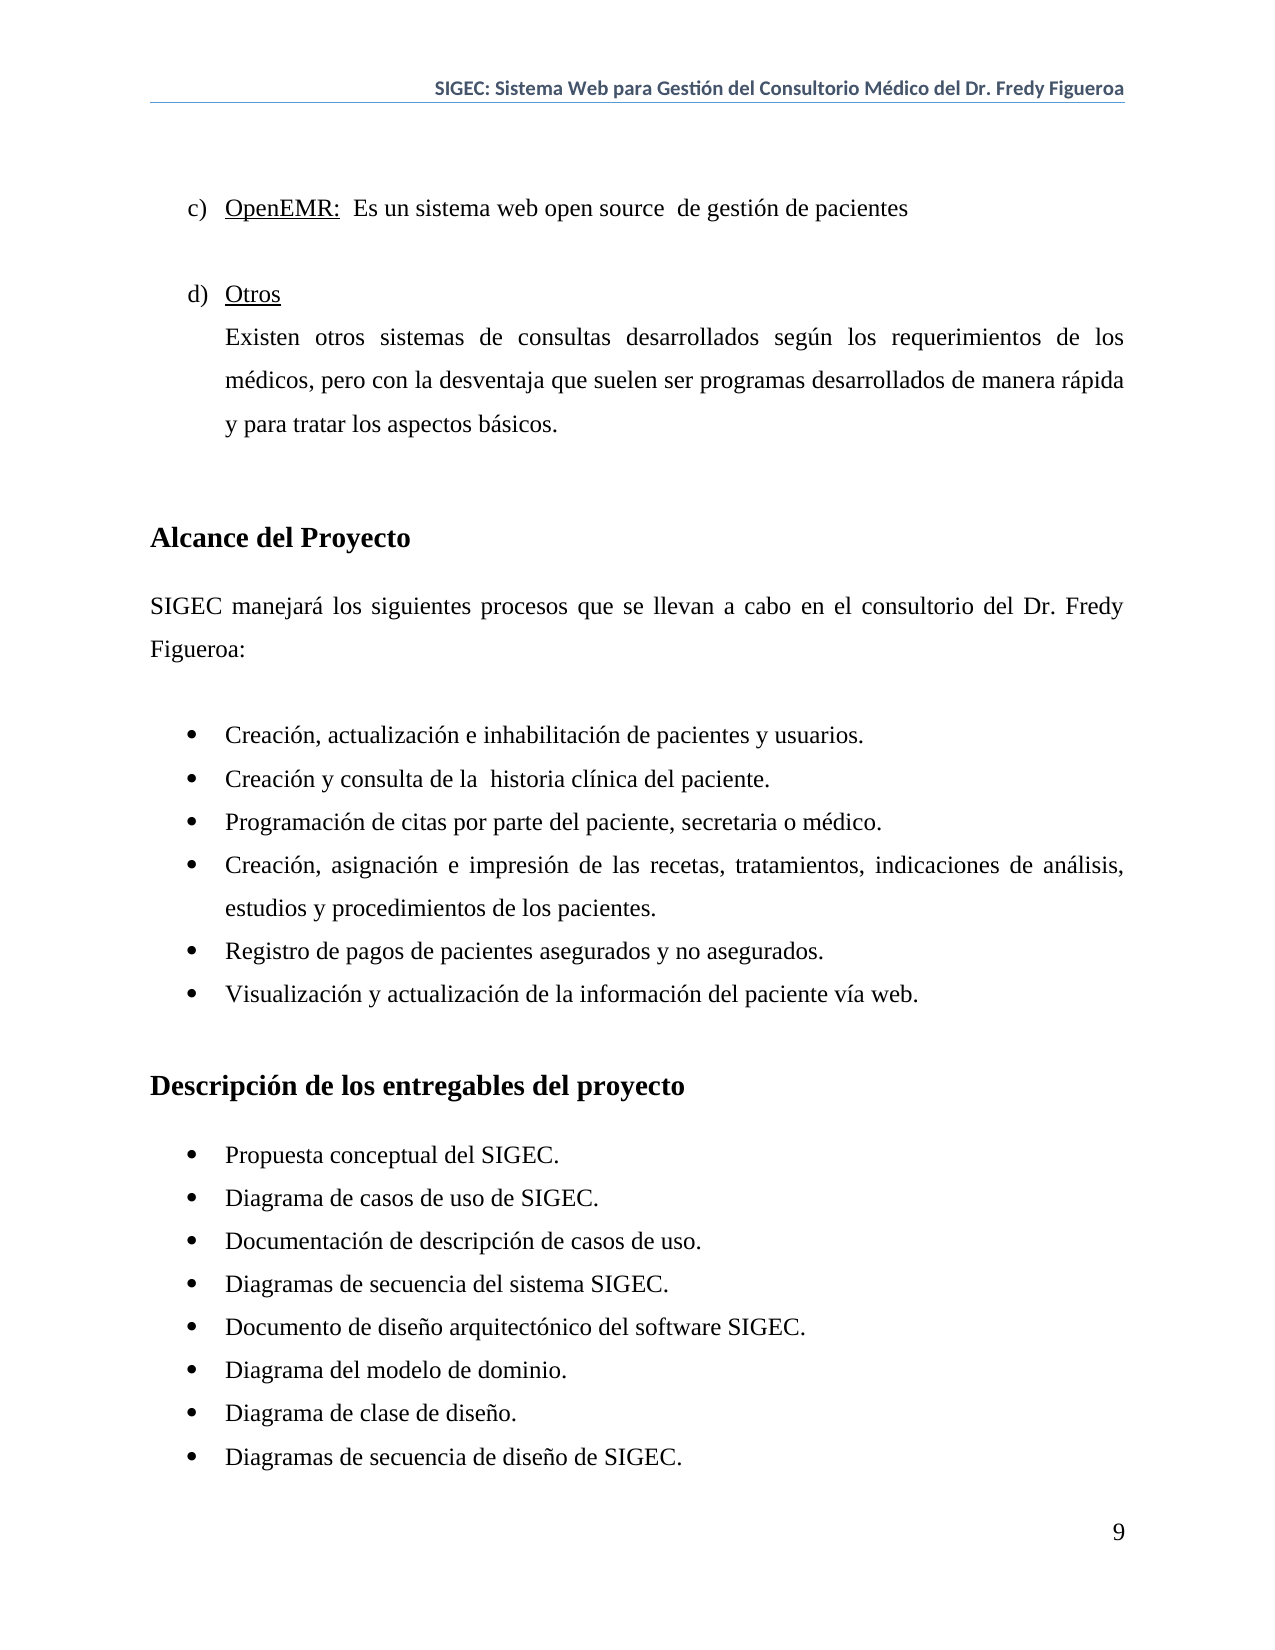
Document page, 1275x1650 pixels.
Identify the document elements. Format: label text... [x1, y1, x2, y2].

list SIGEC manejará los siguientes procesos que se llevan a cabo en el consultorio del Dr. Fredy Figueroa: [150, 591, 1125, 663]
list Documento de diseño arquitectónico del software SIGEC. [187, 1312, 1125, 1341]
list Propuesta conceptual del SIGEC. [187, 1140, 1125, 1168]
list Documentación de descripción de casos de uso. [187, 1226, 1125, 1255]
list Creación, actualización e inhabilitación de pacientes y usuarios. [187, 721, 1125, 749]
list Diagrama de casos de uso de SIGEC. [187, 1183, 1125, 1212]
list Existen otros sistemas de consultas desarrollados según los requerimientos de los médicos, pero con la desventaja que suelen ser programas desarrollados de manera rápida y para tratar los aspectos básicos. [225, 322, 1125, 437]
list Diagrama de clase de diseño. [187, 1398, 1125, 1427]
list OpenEMR: Es un sistema web open source de gestión de pacientes [187, 193, 1125, 222]
list Diagrama del modelo de dominio. [187, 1355, 1125, 1384]
list Programación de citas por parte del paciente, secretaria o médico. [187, 807, 1125, 836]
list Creación, asignación e impresión de las recetas, tratamientos, indicaciones de análisis, estudios y procedimientos de los pacientes. [187, 850, 1125, 922]
list Visualización y actualización de la información del paciente vía web. [187, 979, 1125, 1008]
list Diagramas de secuencia de diseño de SIGEC. [187, 1442, 1125, 1470]
list Diagramas de secuencia del sistema SIGEC. [187, 1269, 1125, 1298]
subtitle Descripción de los entregables del proyecto [150, 1068, 1125, 1102]
subtitle Alcance del Proyecto [150, 520, 1125, 553]
list Registro de pagos de pacientes asegurados y no asegurados. [187, 936, 1125, 965]
list Otros [187, 279, 1125, 308]
list Creación y consulta de la historia clínica del paciente. [187, 764, 1125, 792]
